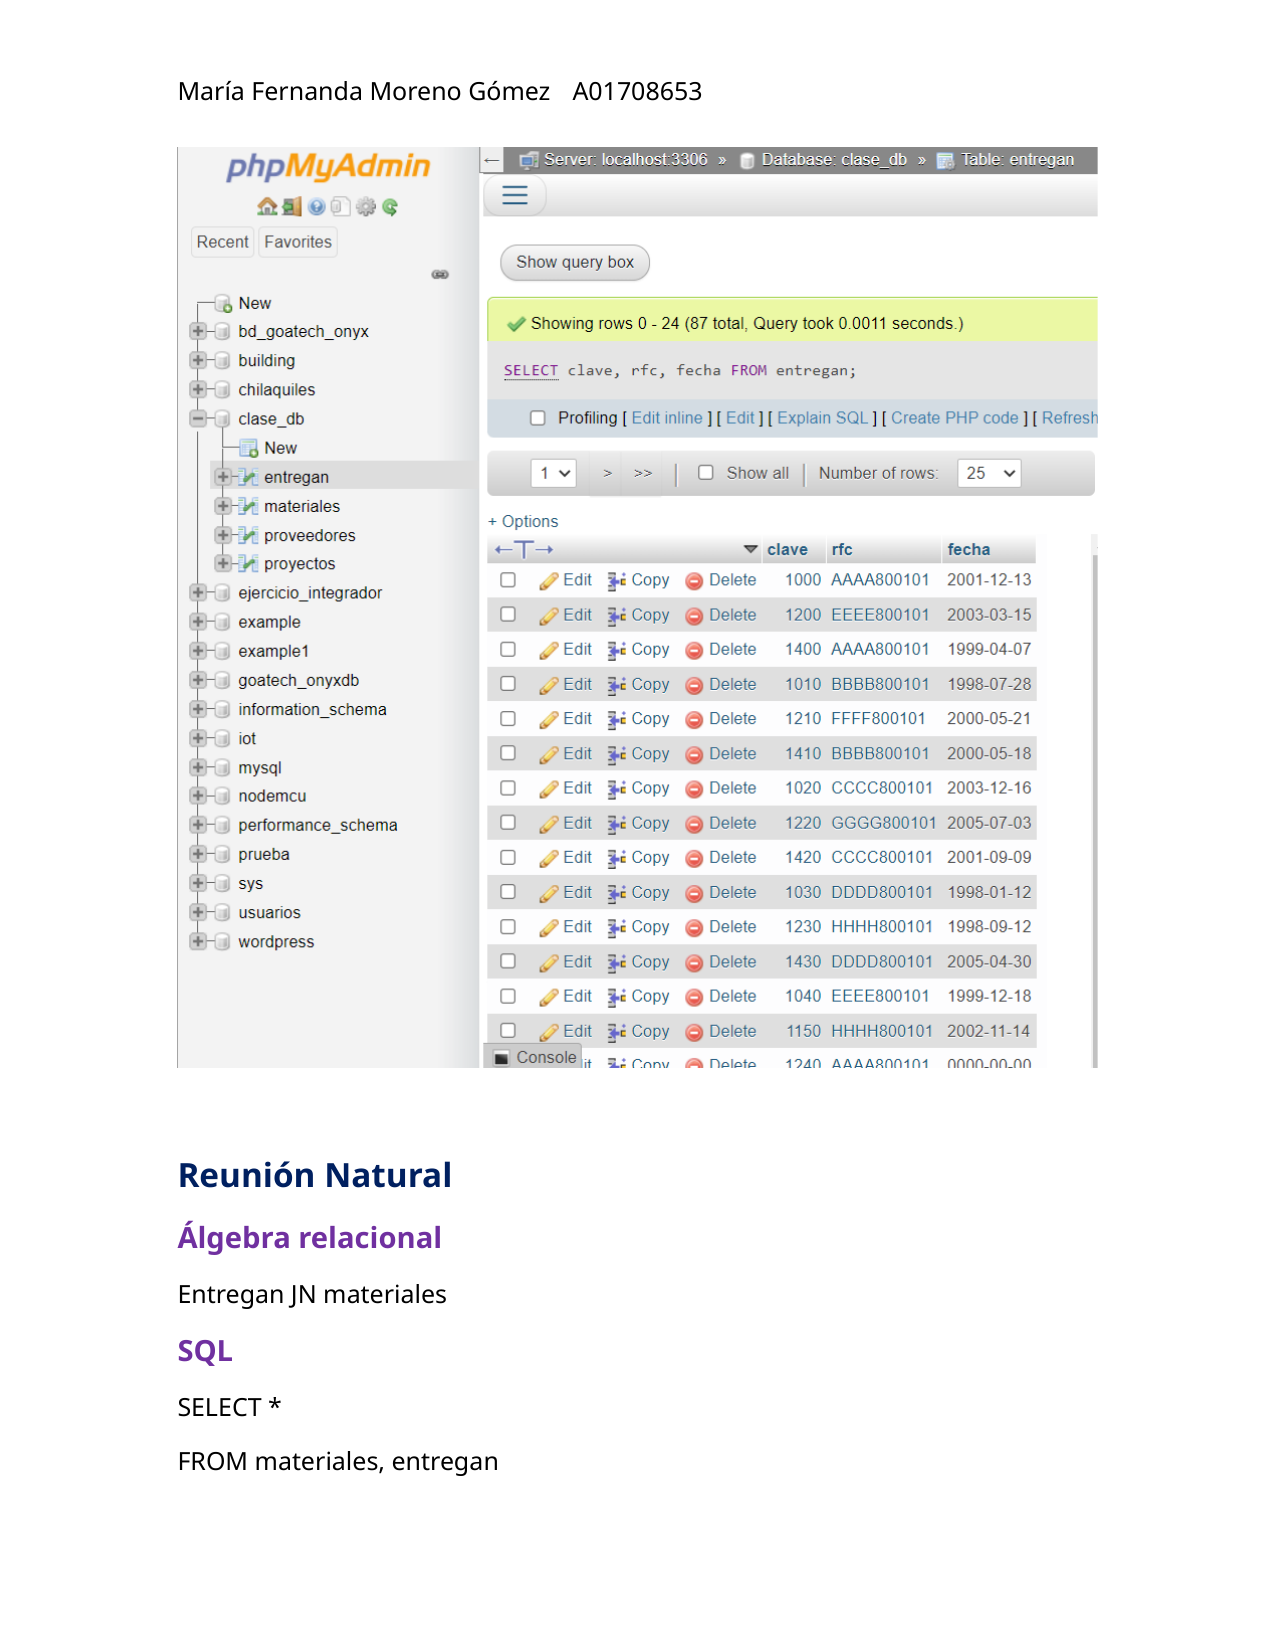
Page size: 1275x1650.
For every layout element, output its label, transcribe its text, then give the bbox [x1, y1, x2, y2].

text SELECT * [177, 1390, 1098, 1424]
text FROM materiales, entregan [177, 1443, 1098, 1477]
text Entregan JN materiales [177, 1277, 1098, 1311]
text Álgebra relacional [177, 1217, 1098, 1257]
text SQL [177, 1330, 1098, 1370]
picture [177, 147, 1098, 1068]
text Reunión Natural [177, 1152, 1098, 1197]
